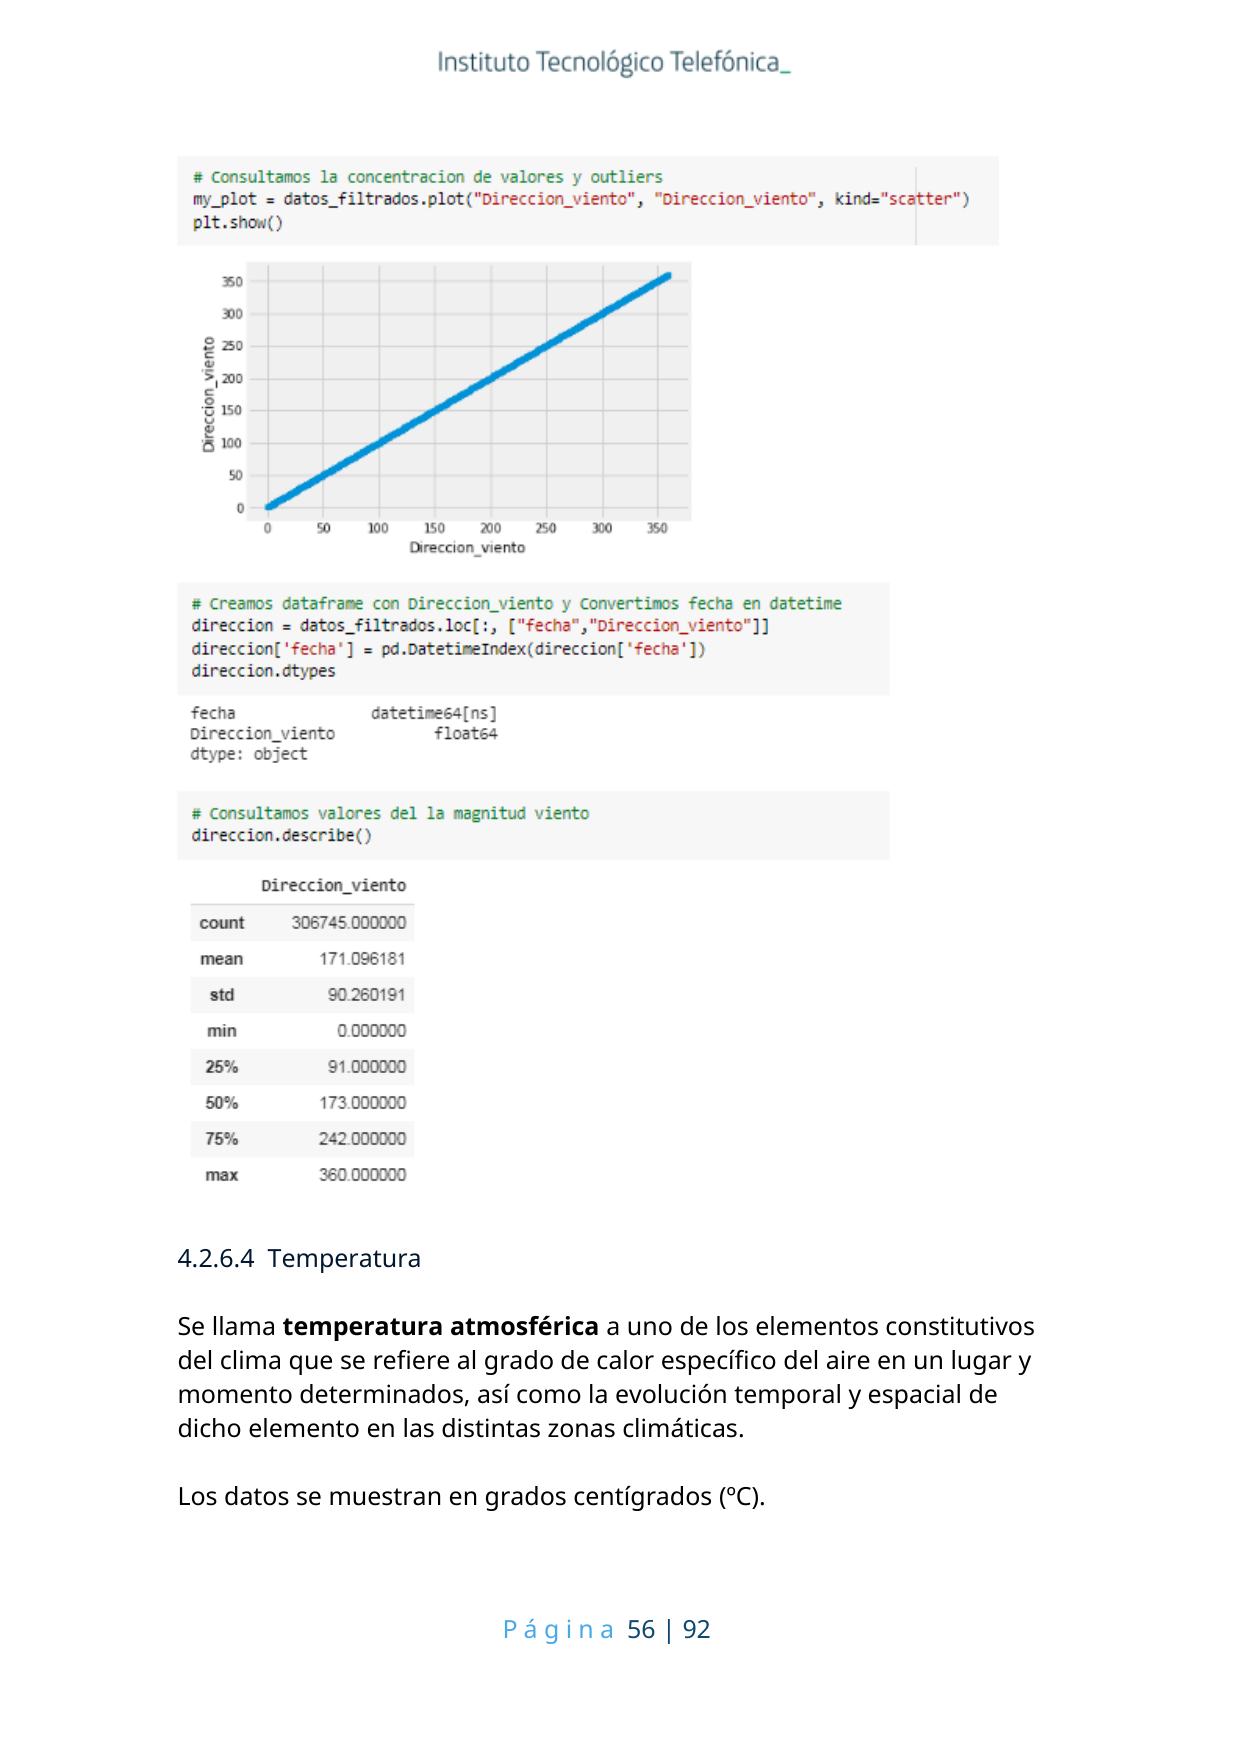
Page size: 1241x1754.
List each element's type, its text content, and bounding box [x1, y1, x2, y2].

picture [433, 29, 807, 83]
text Se llama temperatura atmosférica a uno de los elementos constitutivos del clima que se refiere al grado de calor específico del aire en un lugar y momento determinados, así como la evolución temporal y espacial de dicho elemento en las distintas zonas climáticas. [177, 1309, 1063, 1445]
text Los datos se muestran en grados centígrados (ºC). [177, 1479, 1063, 1513]
picture [177, 147, 999, 1203]
subtitle 4.2.6.4 Temperatura [177, 1241, 1063, 1275]
